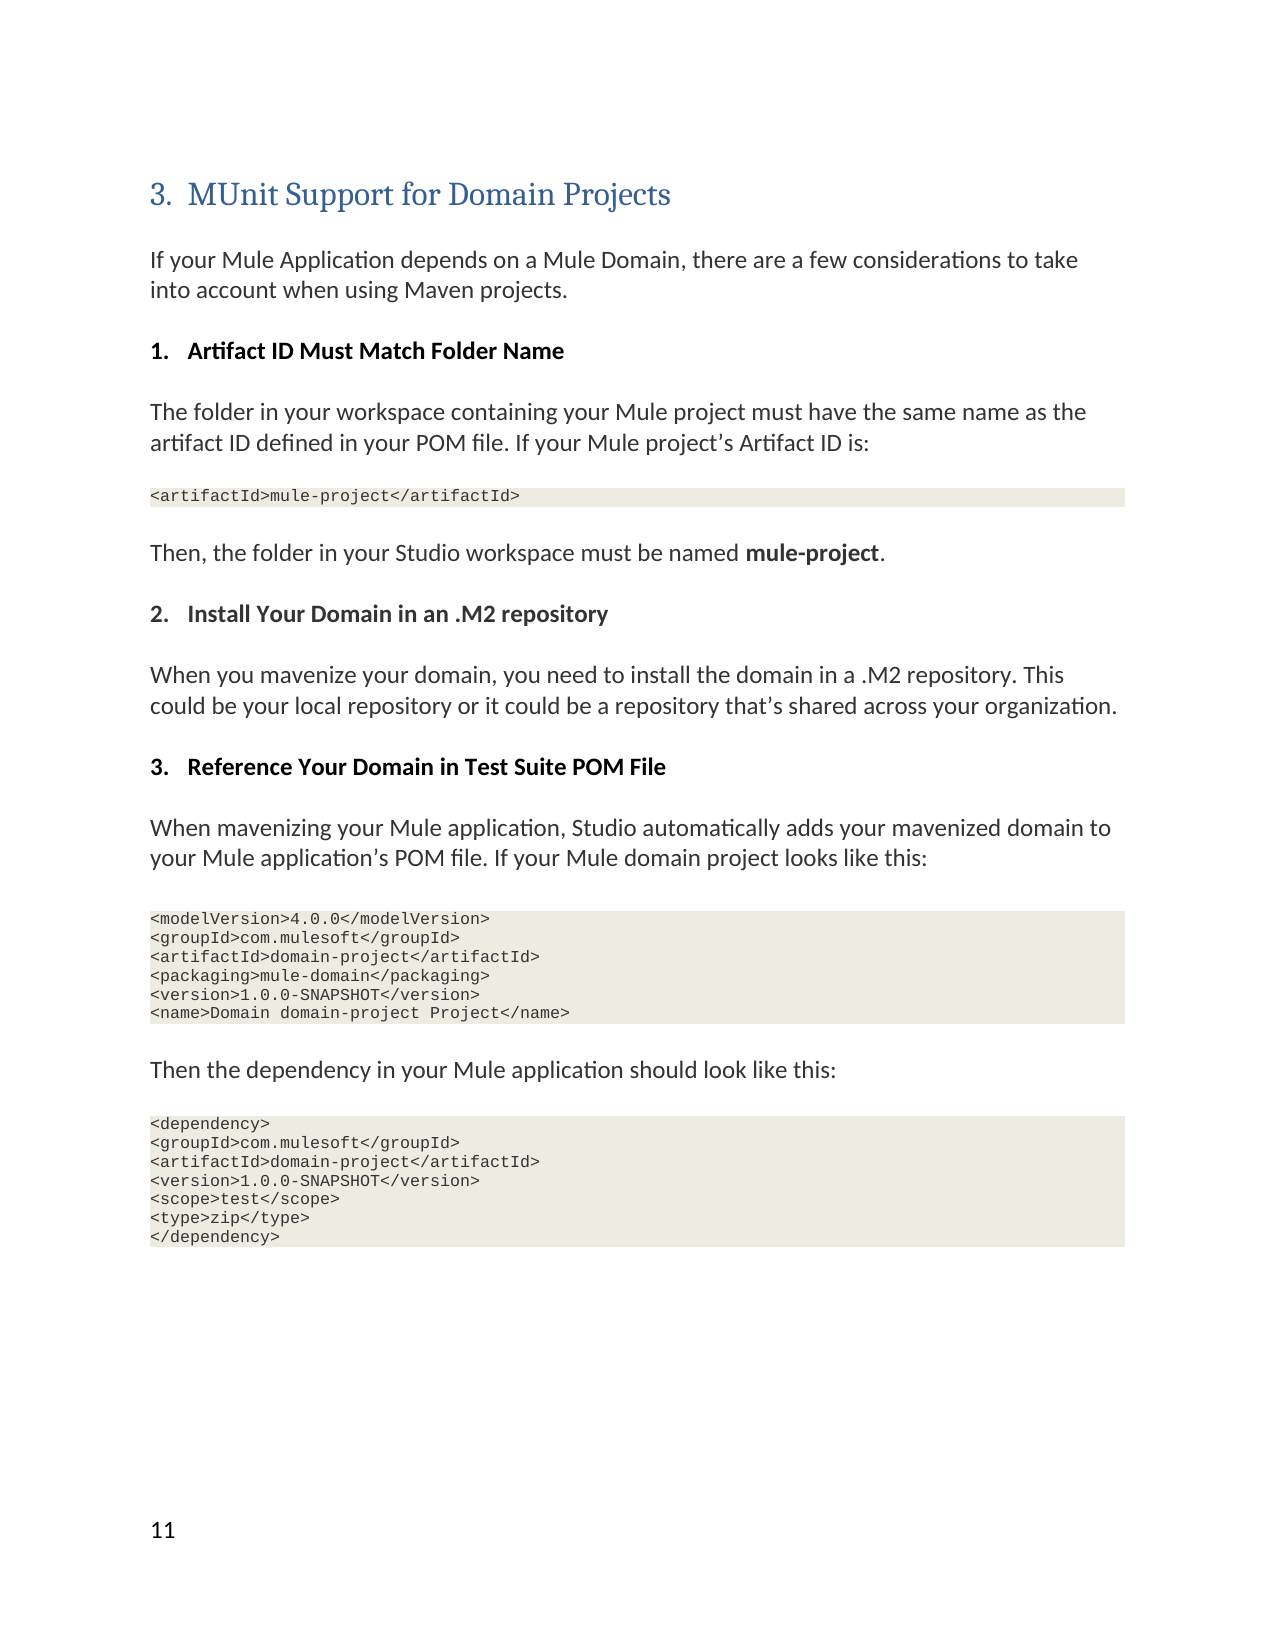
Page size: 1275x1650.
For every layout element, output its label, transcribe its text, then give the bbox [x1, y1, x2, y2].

text When you mavenize your domain, you need to install the domain in a .M2 repository. This could be your local repository or it could be a repository that’s shared across your organization. [150, 659, 1125, 721]
text <artifactId>mule-project</artifactId> [150, 488, 1125, 507]
text <scope>test</scope> [150, 1191, 1125, 1210]
text <groupId>com.mulesoft</groupId> [150, 1134, 1125, 1153]
text <artifactId>domain-project</artifactId> [150, 948, 1125, 967]
text When mavenizing your Mule application, Studio automatically adds your mavenized domain to your Mule application’s POM file. If your Mule domain project looks like this: [150, 812, 1125, 873]
text <name>Domain domain-project Project</name> [150, 1005, 1125, 1024]
text Then, the folder in your Studio workspace must be named mule-project. [150, 537, 1125, 568]
text <packaging>mule-domain</packaging> [150, 967, 1125, 986]
text <artifactId>domain-project</artifactId> [150, 1153, 1125, 1172]
text <version>1.0.0-SNAPSHOT</version> [150, 986, 1125, 1005]
text The folder in your workspace containing your Mule project must have the same name as the artifact ID defined in your POM file. If your Mule project’s Artifact ID is: [150, 396, 1125, 457]
list Artifact ID Must Match Folder Name [150, 335, 1125, 366]
list Reference Your Domain in Test Suite POM File [150, 751, 1125, 782]
list Install Your Domain in an .M2 repository [150, 598, 1125, 629]
text Then the dependency in your Mule application should look like this: [150, 1054, 1125, 1085]
text <groupId>com.mulesoft</groupId> [150, 930, 1125, 948]
text If your Mule Application depends on a Mule Domain, there are a few considerations to take into account when using Maven projects. [150, 244, 1125, 305]
text </dependency> [150, 1229, 1125, 1247]
subtitle MUnit Support for Domain Projects [150, 175, 1125, 213]
text <version>1.0.0-SNAPSHOT</version> [150, 1172, 1125, 1191]
text <dependency> [150, 1116, 1125, 1134]
text <type>zip</type> [150, 1210, 1125, 1229]
text <modelVersion>4.0.0</modelVersion> [150, 911, 1125, 930]
